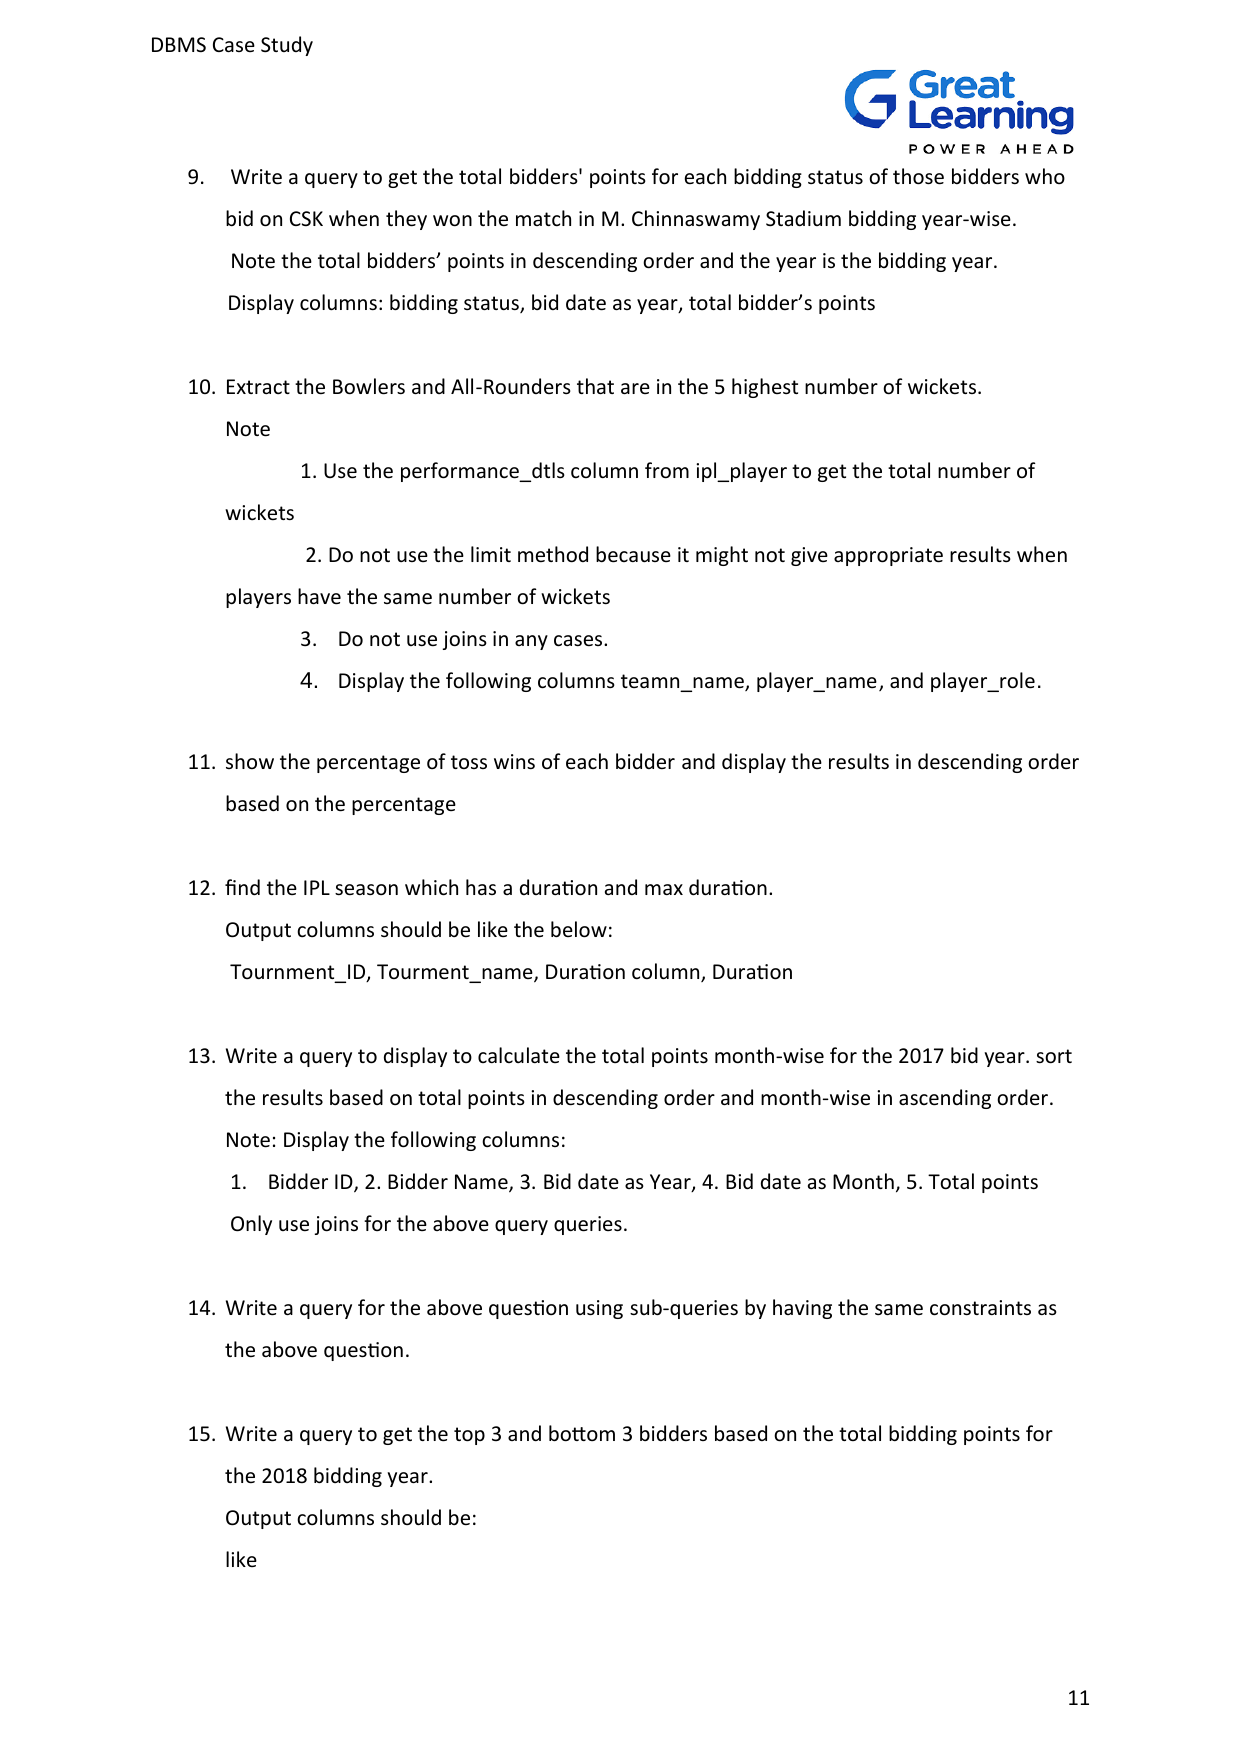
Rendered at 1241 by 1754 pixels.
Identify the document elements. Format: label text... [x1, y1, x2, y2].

text Note the total bidders’ points in descending order and the year is the bidding year. [187, 246, 1090, 274]
text 2. Do not use the limit method because it might not give appropriate results when players have the same number of wickets [225, 540, 1090, 610]
text Output columns should be like the below: [225, 915, 1090, 943]
text Note: Display the following columns: [225, 1125, 1090, 1153]
list Display the following columns teamn_name, player_name, and player_role. [300, 666, 1090, 694]
list Write a query to get the top 3 and bottom 3 bidders based on the total bidding points for the 2018 bidding year. [187, 1419, 1090, 1489]
list Write a query to get the total bidders' points for each bidding status of those bidders who bid on CSK when they won the match in M. Chinnaswamy Stadium bidding year-wise. [187, 162, 1090, 232]
text Only use joins for the above query queries. [230, 1209, 1090, 1237]
list Do not use joins in any cases. [300, 624, 1090, 652]
text Tournment_ID, Tourment_name, Duration column, Duration [150, 957, 1090, 985]
text Output columns should be: [225, 1503, 1090, 1531]
list Write a query for the above question using sub-queries by having the same constraints as the above question. [187, 1293, 1090, 1363]
list Extract the Bowlers and All-Rounders that are in the 5 highest number of wickets. [187, 372, 1090, 400]
list Write a query to display to calculate the total points month-wise for the 2017 bid year. sort the results based on total points in descending order and month-wise in ascending order. [187, 1041, 1090, 1111]
list Bidder ID, 2. Bidder Name, 3. Bid date as Year, 4. Bid date as Month, 5. Total points [230, 1167, 1090, 1195]
list find the IPL season which has a duration and max duration. [187, 873, 1090, 901]
text 1. Use the performance_dtls column from ipl_player to get the total number of wickets [225, 456, 1090, 526]
picture [828, 58, 1091, 163]
list show the percentage of toss wins of each bidder and display the results in descending order based on the percentage [187, 747, 1090, 817]
text Note [187, 414, 1090, 442]
text like [225, 1545, 1090, 1573]
text Display columns: bidding status, bid date as year, total bidder’s points [150, 288, 1090, 316]
